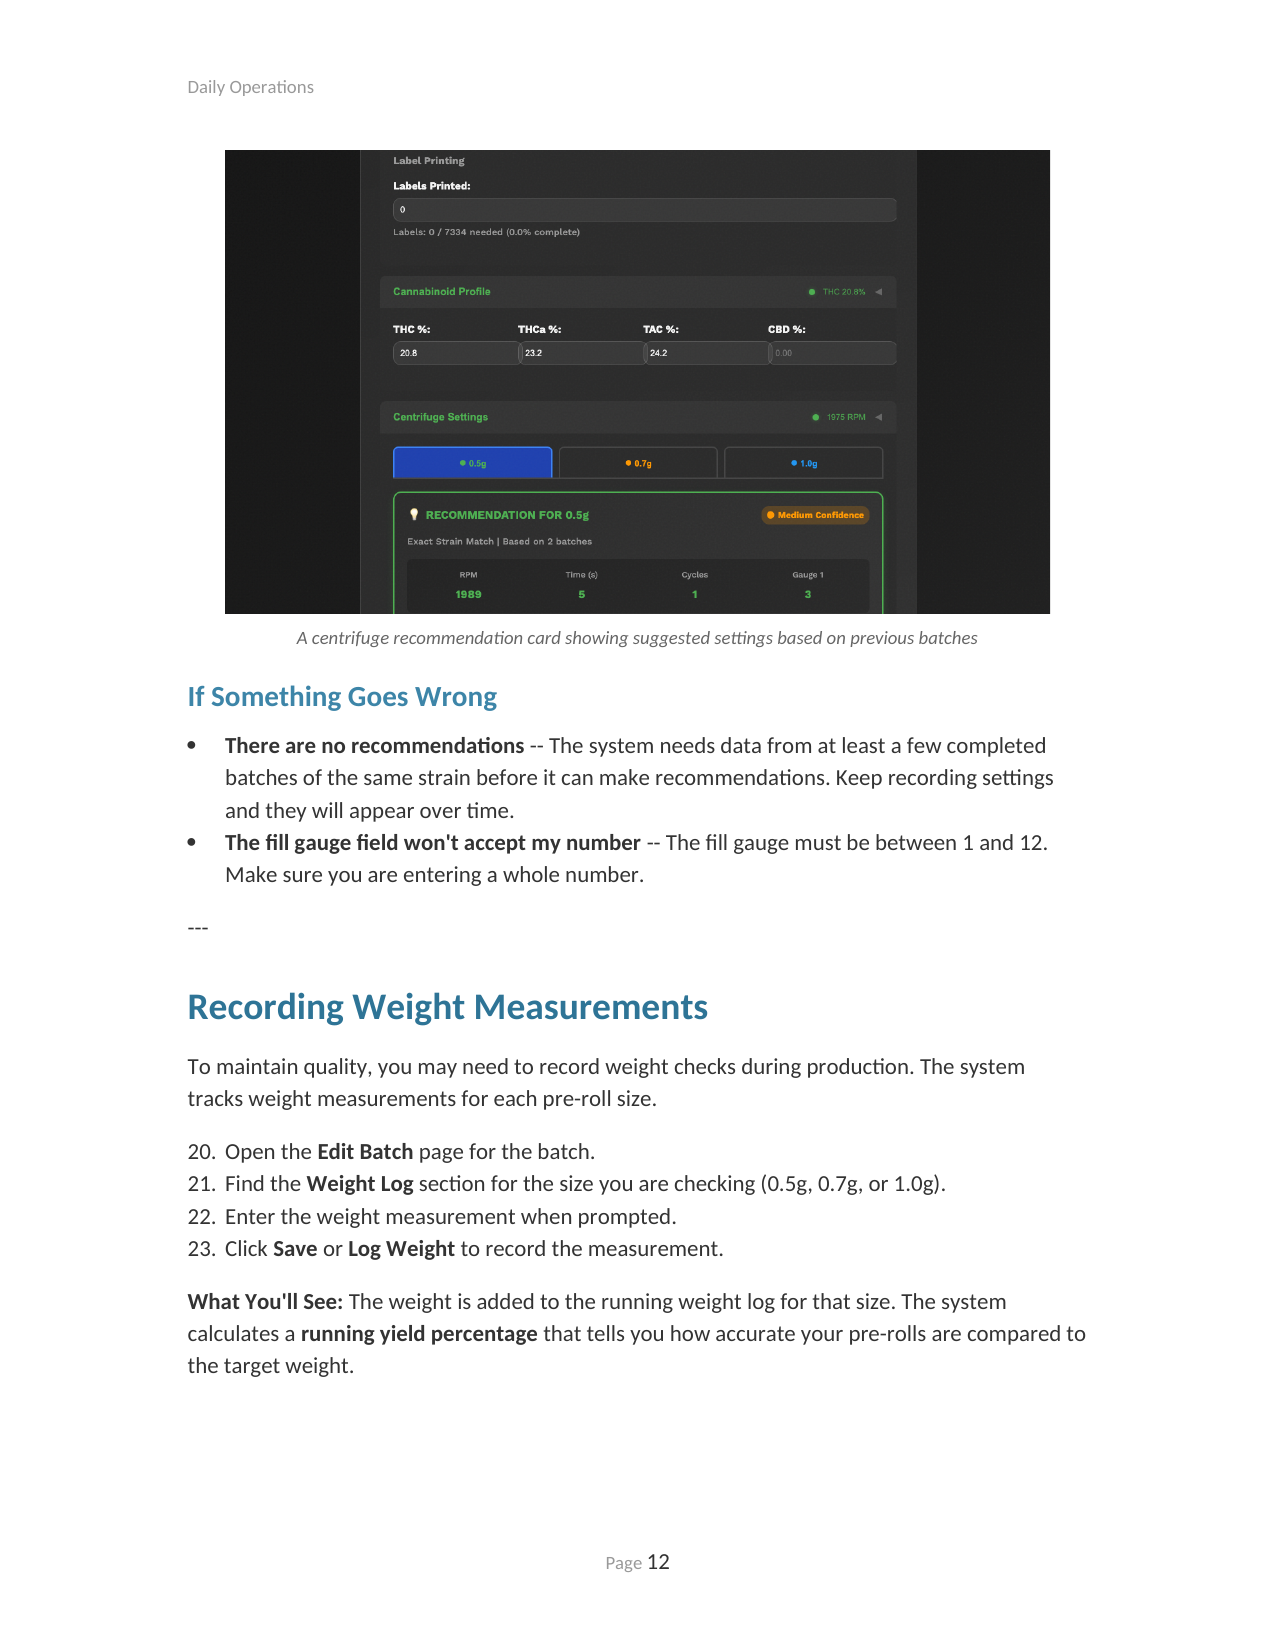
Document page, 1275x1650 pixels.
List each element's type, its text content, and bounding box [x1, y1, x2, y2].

picture [225, 150, 1050, 614]
list Enter the weight measurement when prompted. [187, 1202, 1087, 1230]
list Find the Weight Log section for the size you are checking (0.5g, 0.7g, or 1.0g). [187, 1169, 1087, 1198]
text To maintain quality, you may need to record weight checks during production. The system tracks weight measurements for each pre-roll size. [187, 1052, 1087, 1112]
text What You'll See: The weight is added to the running weight log for that size. The system calculates a running yield percentage that tells you how accurate your pre-rolls are compared to the target weight. [187, 1287, 1087, 1379]
list There are no recommendations -- The system needs data from at least a few completed batches of the same strain before it can make recommendations. Keep recording settings and they will appear over time. [187, 731, 1087, 824]
list Open the Edit Batch page for the batch. [187, 1137, 1087, 1165]
text A centrifuge recommendation card showing suggested settings based on previous batches [187, 627, 1087, 649]
subtitle Recording Weight Measurements [187, 983, 1087, 1029]
list Click Save or Log Weight to record the measurement. [187, 1234, 1087, 1262]
text --- [187, 913, 1087, 941]
list The fill gauge field won't accept my number -- The fill gauge must be between 1 and 12. Make sure you are entering a whole number. [187, 828, 1087, 888]
subtitle If Something Goes Wrong [187, 678, 1087, 713]
